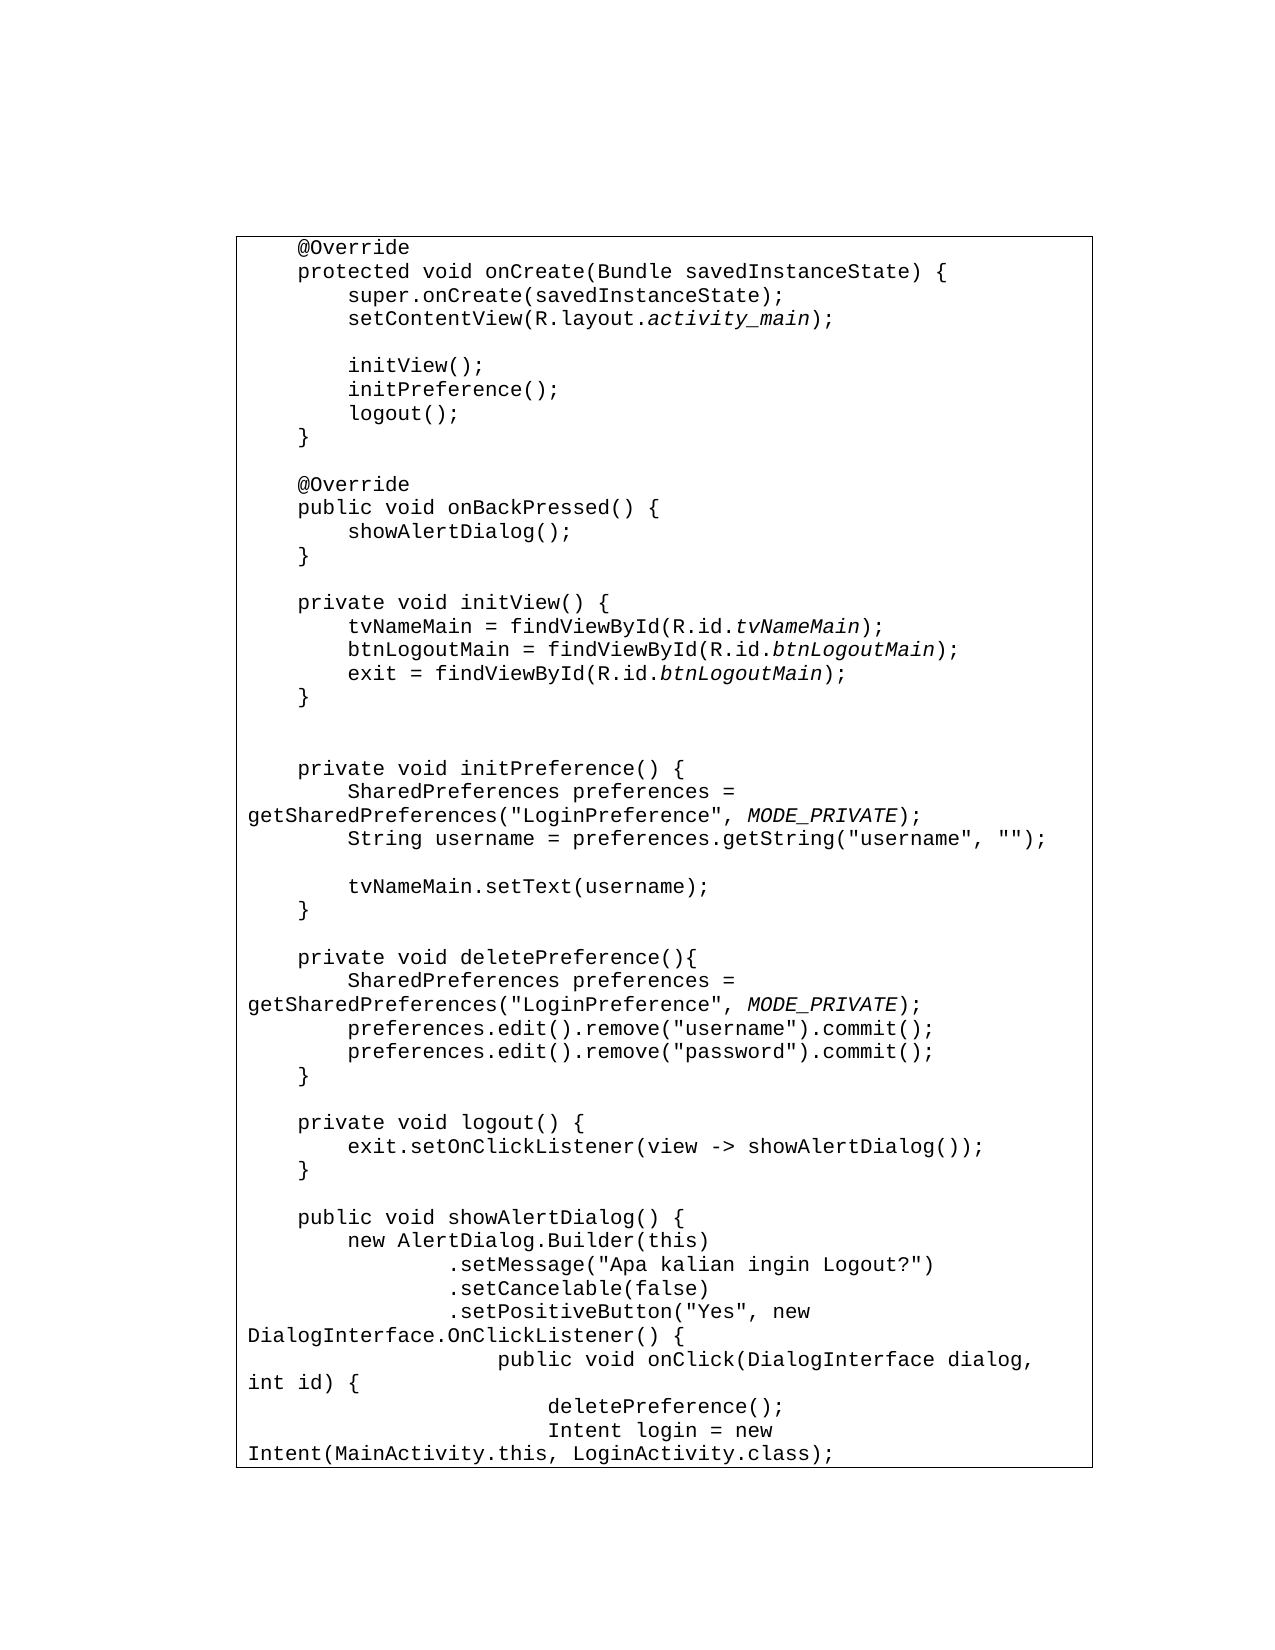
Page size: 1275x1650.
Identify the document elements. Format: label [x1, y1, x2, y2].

table_header [237, 237, 1092, 1467]
